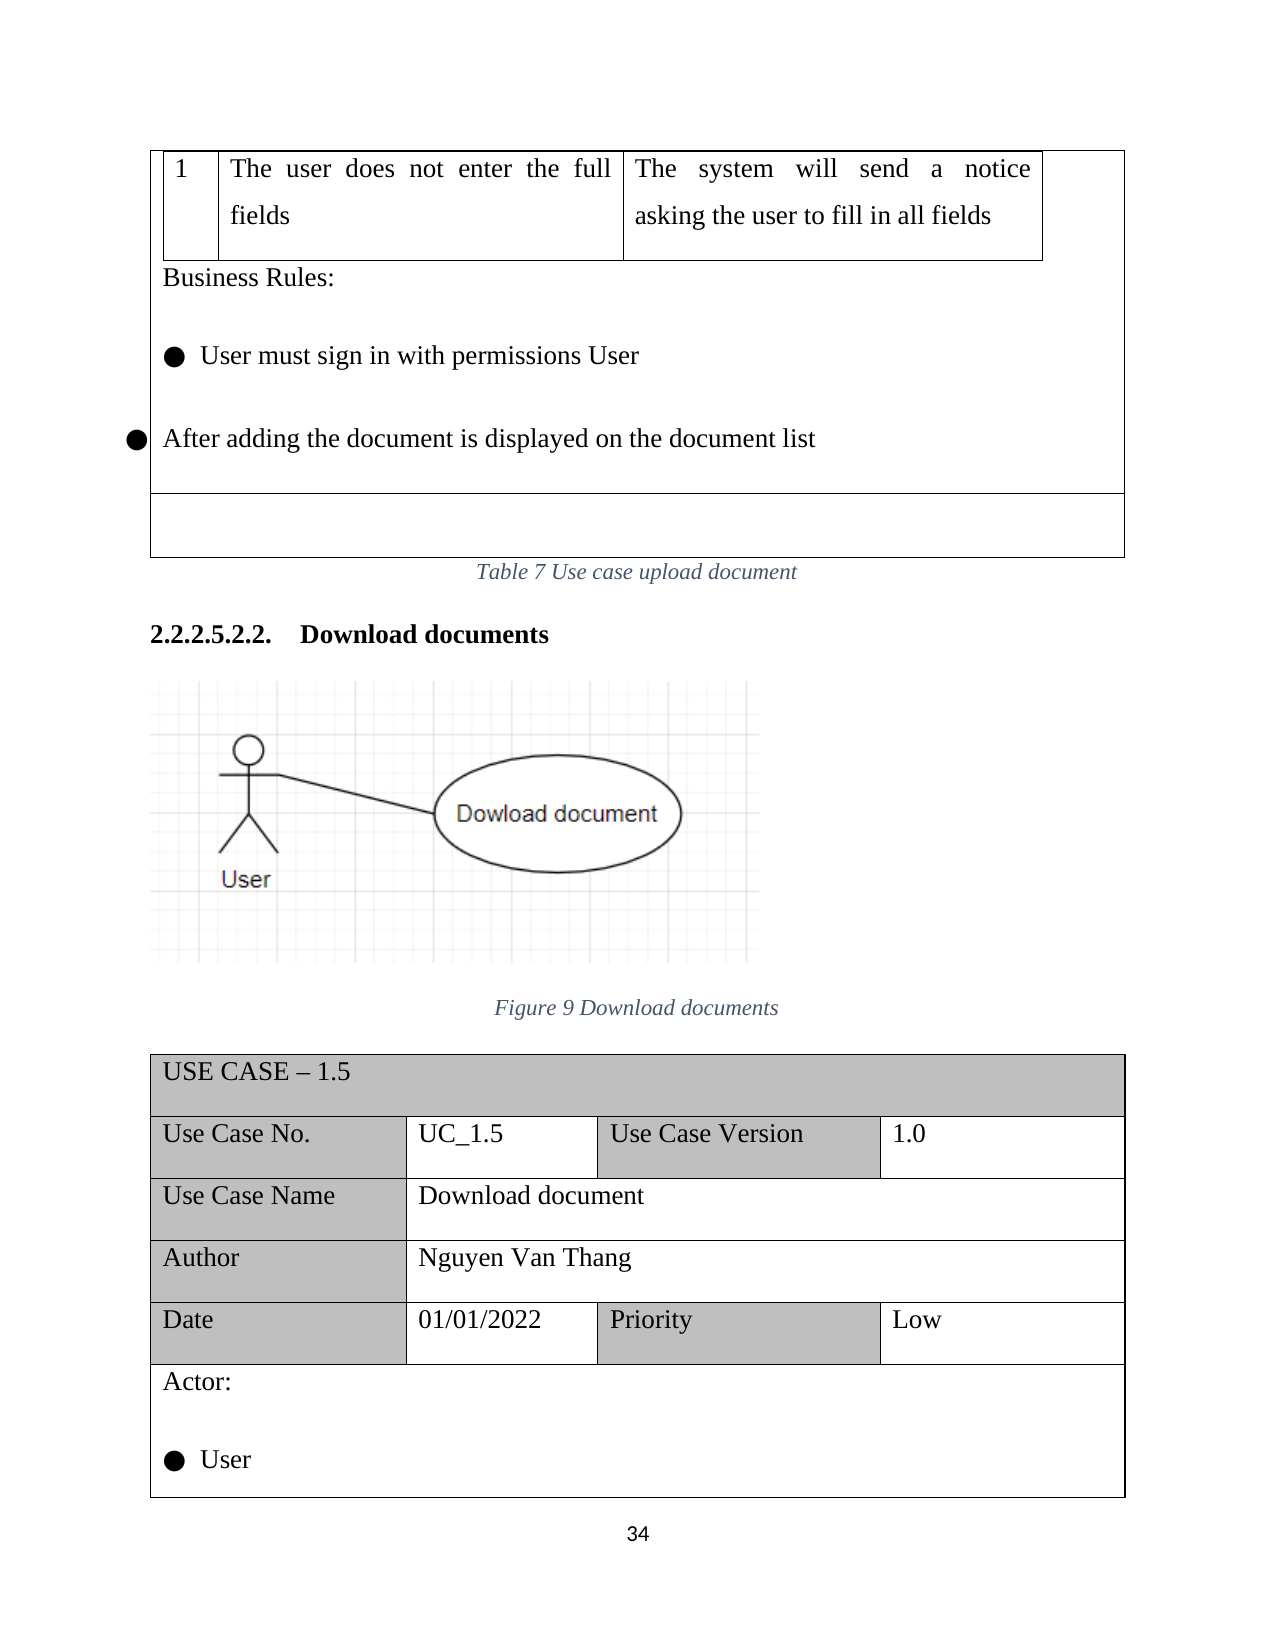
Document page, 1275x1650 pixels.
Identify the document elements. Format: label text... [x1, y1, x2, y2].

picture [150, 681, 760, 963]
table_cell Author [151, 1241, 406, 1302]
table_cell 01/01/2022 [407, 1303, 597, 1364]
table_cell UC_1.5 [407, 1117, 597, 1178]
table_header USE CASE – 1.5 [151, 1055, 1124, 1116]
table_cell [151, 494, 1124, 557]
table_cell Download document [407, 1179, 1124, 1240]
table_cell Use Case No. [151, 1117, 406, 1178]
table_cell Use Case Name [151, 1179, 406, 1240]
text Table 7 Use case upload document [150, 558, 1125, 584]
table_cell Low [881, 1303, 1124, 1364]
table_cell 1.0 [881, 1117, 1124, 1178]
list Download documents [150, 618, 1125, 649]
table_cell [151, 1365, 1124, 1497]
table_cell Use Case Version [598, 1117, 880, 1178]
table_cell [151, 151, 1124, 493]
table_cell Priority [598, 1303, 880, 1364]
table_cell Nguyen Van Thang [407, 1241, 1124, 1302]
table_cell Date [151, 1303, 406, 1364]
